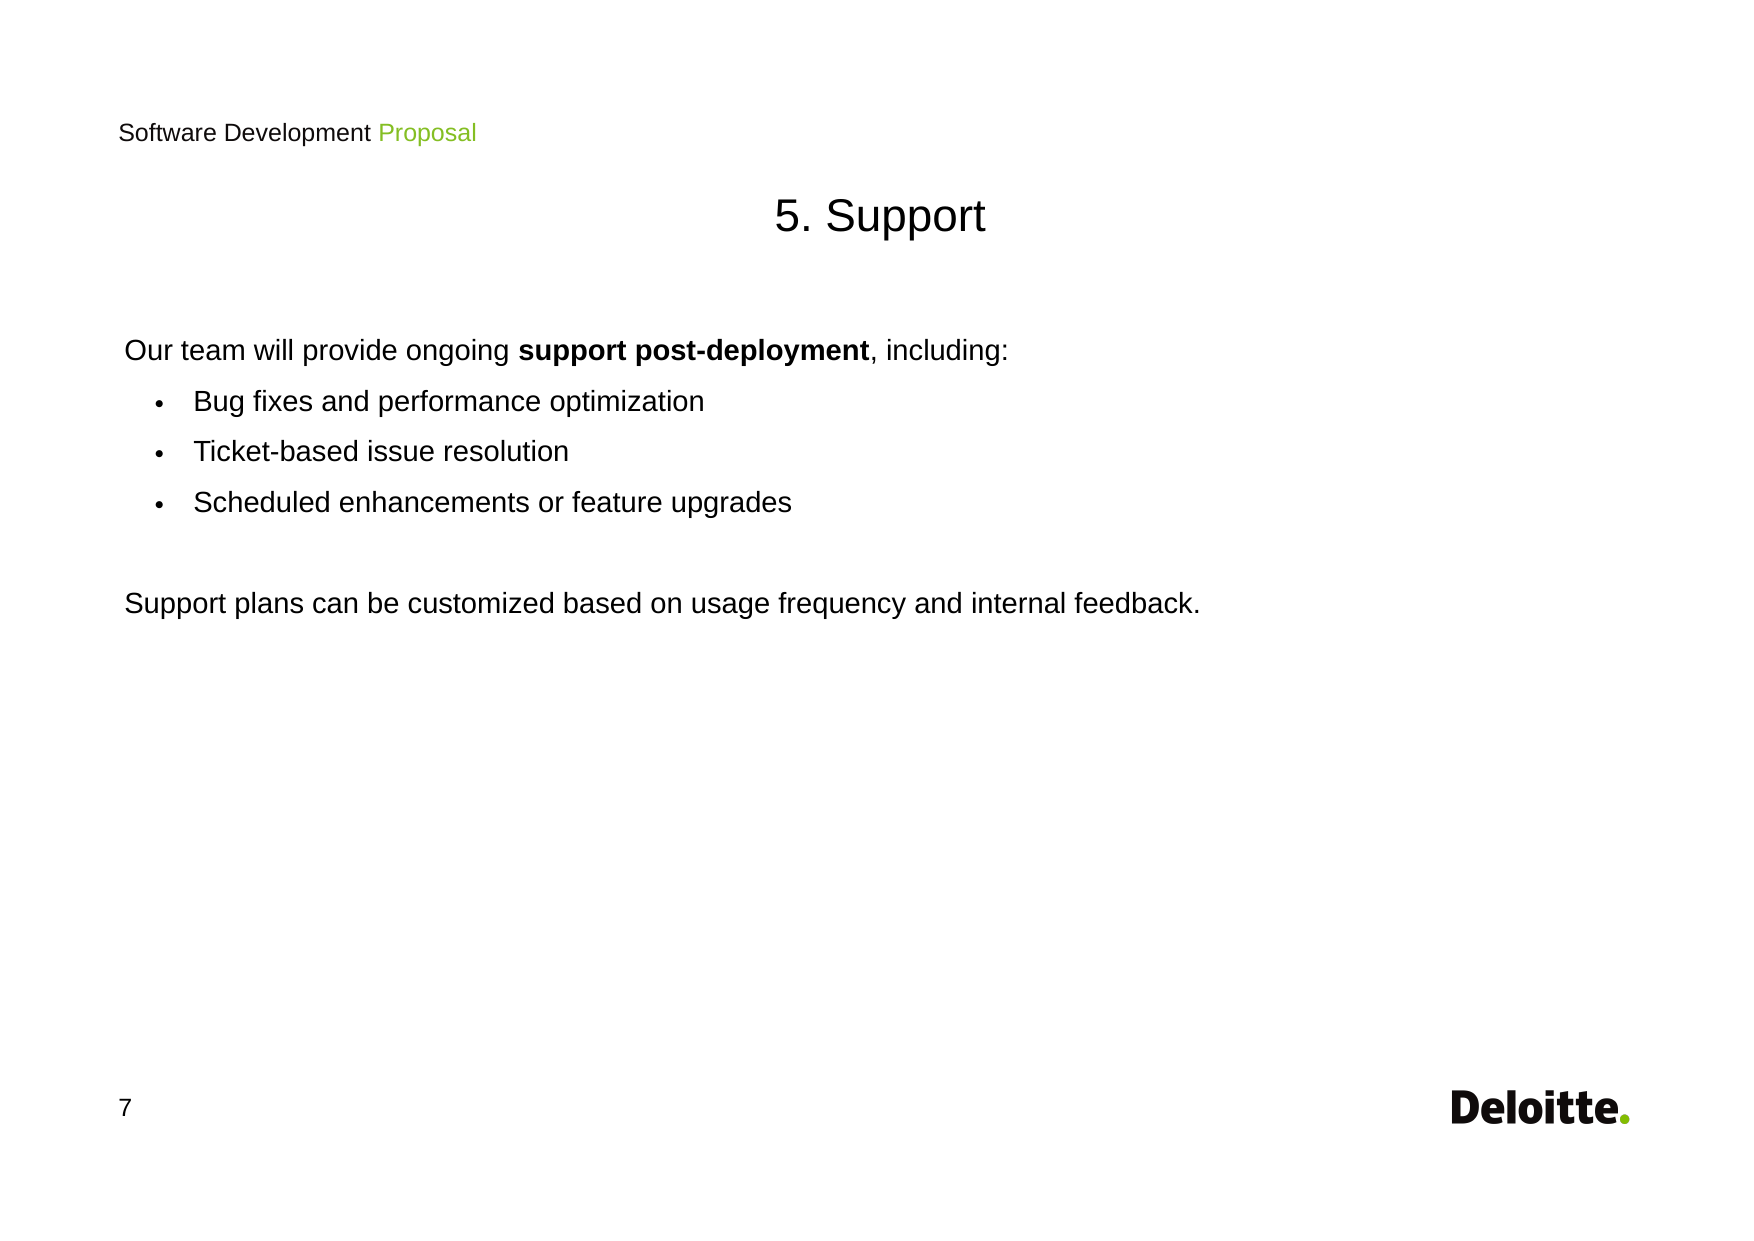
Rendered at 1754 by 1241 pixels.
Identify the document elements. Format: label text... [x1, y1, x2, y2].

text Our team will provide ongoing support post-deployment, including: [124, 333, 1636, 367]
text 5. Support [124, 188, 1636, 241]
text Support plans can be customized based on usage frequency and internal feedback. [124, 586, 1636, 619]
picture [1448, 1084, 1633, 1130]
list Ticket-based issue resolution [156, 434, 1636, 468]
list Scheduled enhancements or feature upgrades [156, 485, 1636, 518]
list Bug fixes and performance optimization [156, 384, 1636, 417]
